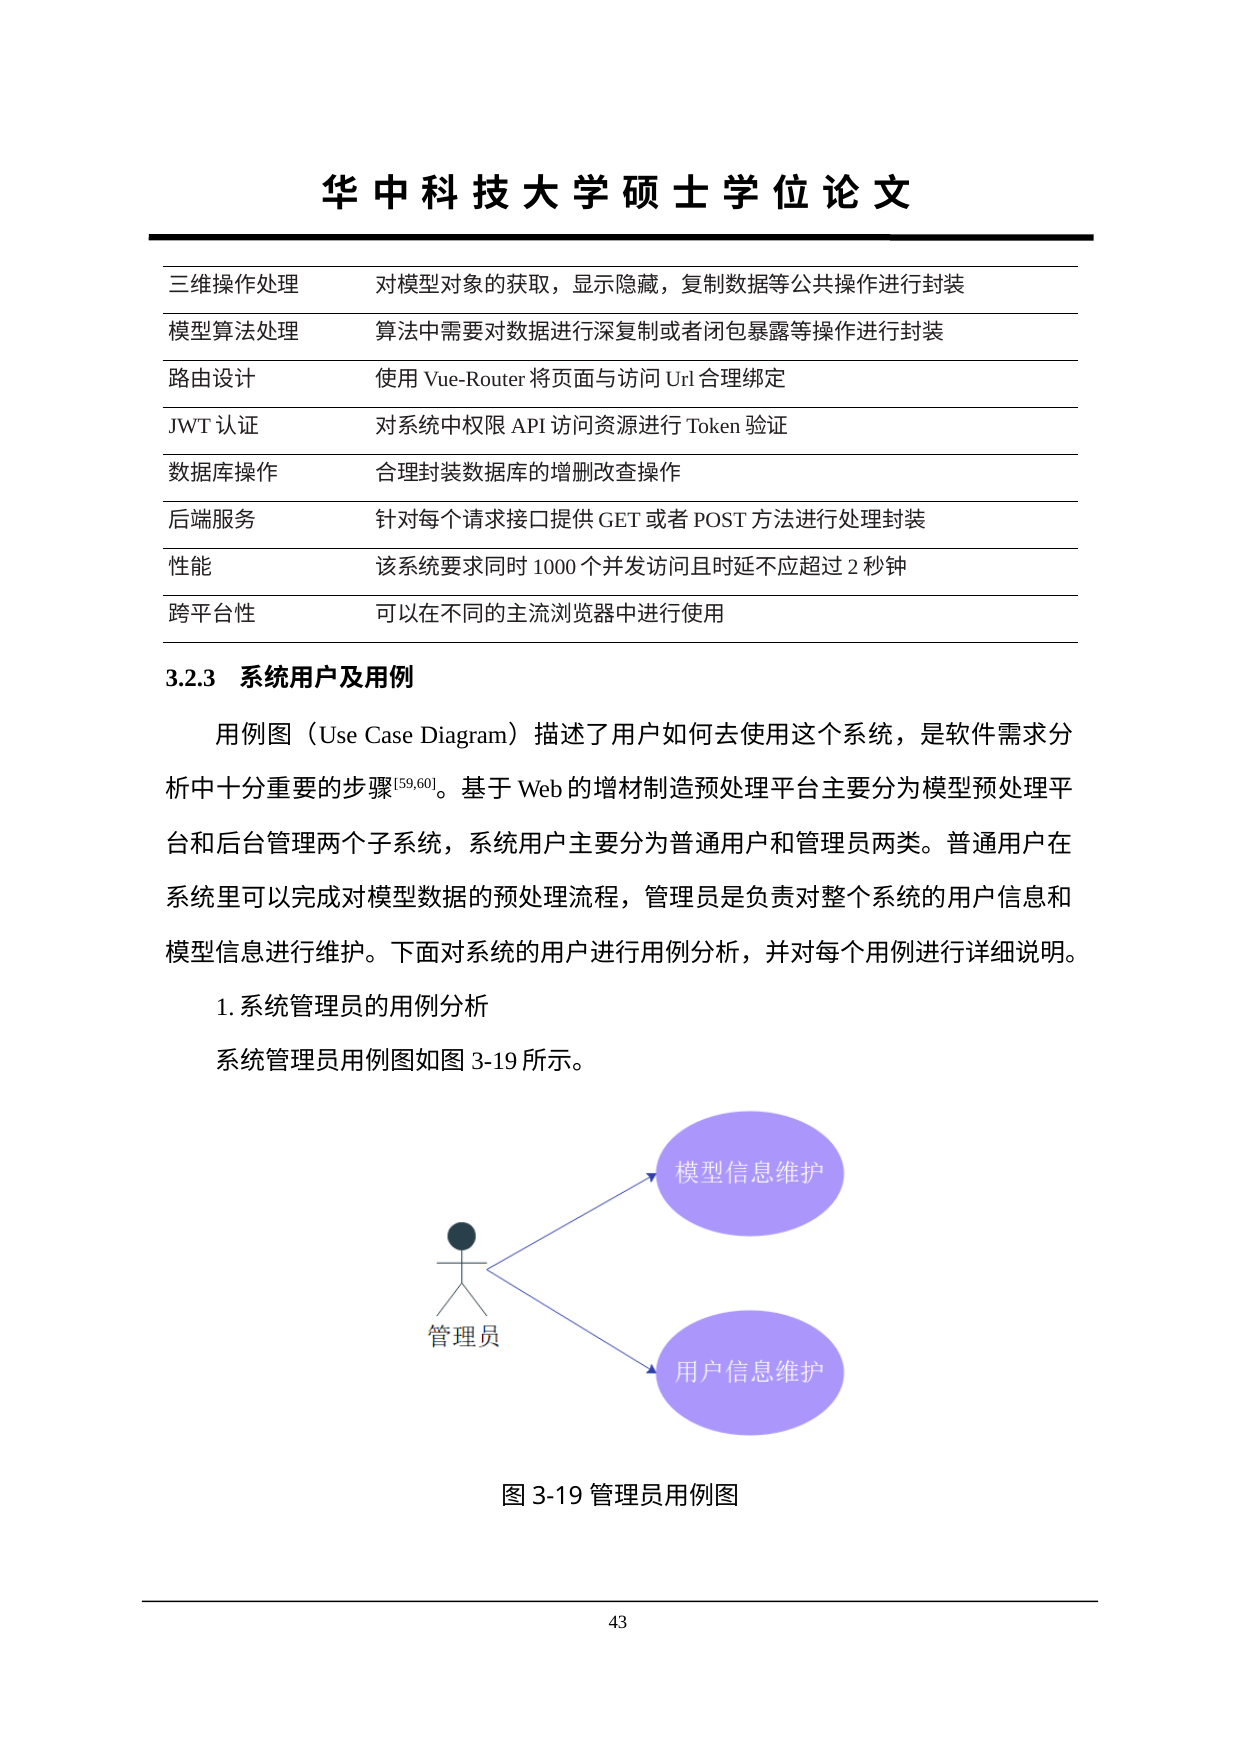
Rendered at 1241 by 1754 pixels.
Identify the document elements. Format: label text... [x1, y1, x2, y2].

table_cell 模型算法处理 [163, 314, 369, 360]
subtitle 系统用户及用例 [165, 657, 1075, 693]
text 用例图（Use Case Diagram）描述了用户如何去使用这个系统，是软件需求分析中十分重要的步骤[59,60]。基于Web的增材制造预处理平台主要分为模型预处理平台和后台管理两个子系统，系统用户主要分为普通用户和管理员两类。普通用户在系统里可以完成对模型数据的预处理流程，管理员是负责对整个系统的用户信息和模型信息进行维护。下面对系统的用户进行用例分析，并对每个用例进行详细说明。 [165, 714, 1075, 968]
table_cell 三维操作处理 [163, 267, 369, 313]
list 系统管理员的用例分析 [216, 986, 1075, 1023]
table_cell 数据库操作 [163, 455, 369, 501]
table_cell 后端服务 [163, 502, 369, 548]
picture [412, 1095, 878, 1461]
table_cell 该系统要求同时1000个并发访问且时延不应超过2秒钟 [369, 549, 1078, 595]
table_cell 针对每个请求接口提供GET或者POST方法进行处理封装 [369, 502, 1078, 548]
table_cell 可以在不同的主流浏览器中进行使用 [369, 596, 1078, 642]
table_cell 对模型对象的获取，显示隐藏，复制数据等公共操作进行封装 [369, 267, 1078, 313]
table_cell 使用Vue-Router将页面与访问Url合理绑定 [369, 361, 1078, 407]
table_cell 算法中需要对数据进行深复制或者闭包暴露等操作进行封装 [369, 314, 1078, 360]
table_cell 路由设计 [163, 361, 369, 407]
table_cell 跨平台性 [163, 596, 369, 642]
table_cell JWT认证 [163, 408, 369, 454]
table_cell 合理封装数据库的增删改查操作 [369, 455, 1078, 501]
table_cell 性能 [163, 549, 369, 595]
table_cell 对系统中权限API访问资源进行Token验证 [369, 408, 1078, 454]
